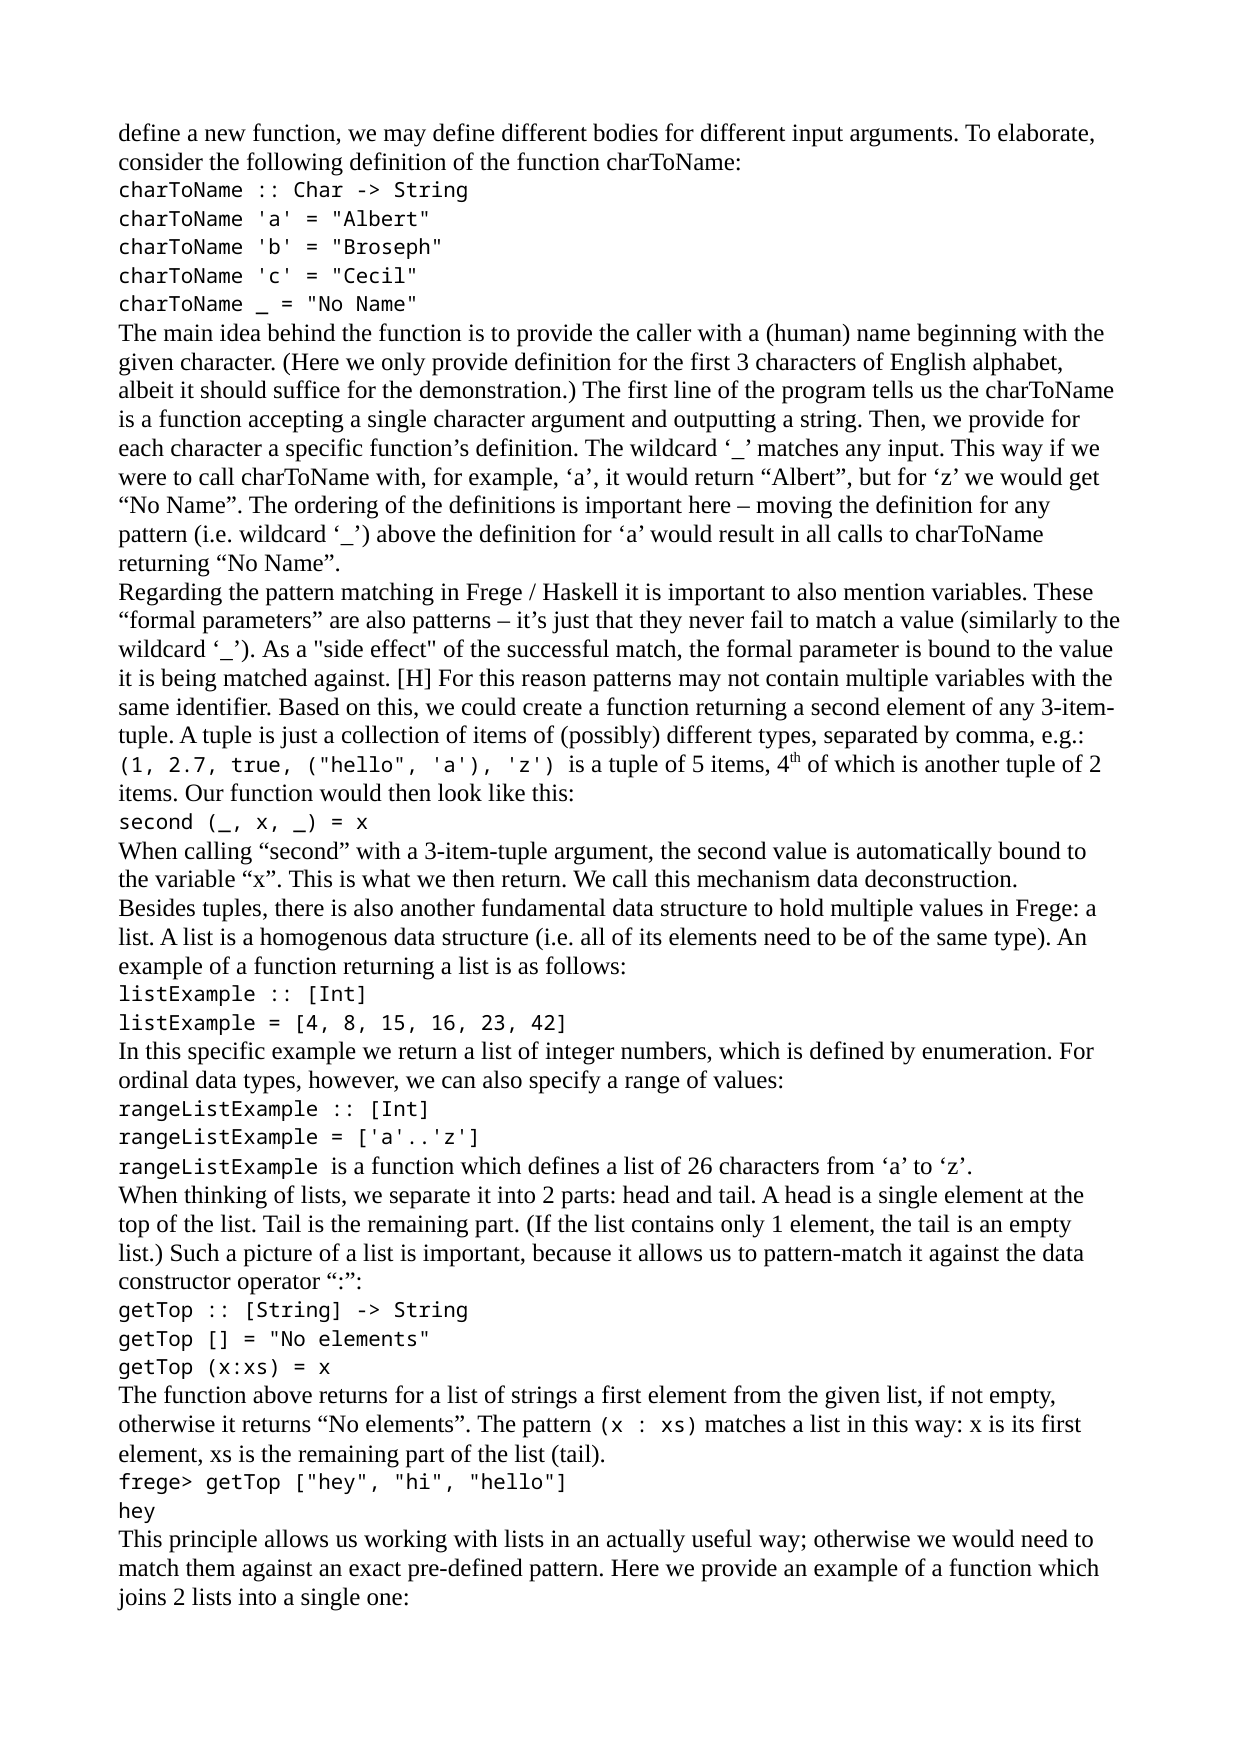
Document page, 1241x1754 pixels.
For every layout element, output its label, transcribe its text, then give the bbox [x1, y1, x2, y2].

text When thinking of lists, we separate it into 2 parts: head and tail. A head is a single element at the top of the list. Tail is the remaining part. (If the list contains only 1 element, the tail is an empty list.) Such a picture of a list is important, because it allows us to pattern-match it against the data constructor operator “:”: [118, 1180, 1122, 1295]
text Besides tuples, there is also another fundamental data structure to hold multiple values in Frege: a list. A list is a homogenous data structure (i.e. all of its elements need to be of the same type). An example of a function returning a list is as follows: [118, 893, 1122, 979]
text getTop (x:xs) = x [118, 1352, 1122, 1381]
text second (_, x, _) = x [118, 807, 1122, 836]
text listExample = [4, 8, 15, 16, 23, 42] [118, 1008, 1122, 1036]
text When calling “second” with a 3-item-tuple argument, the second value is automatically bound to the variable “x”. This is what we then return. We call this mechanism data deconstruction. [118, 836, 1122, 893]
text In this specific example we return a list of integer numbers, which is defined by enumeration. For ordinal data types, however, we can also specify a range of values: [118, 1036, 1122, 1094]
text The main idea behind the function is to provide the caller with a (human) name beginning with the given character. (Here we only provide definition for the first 3 characters of English alphabet, albeit it should suffice for the demonstration.) The first line of the program tells us the charToName is a function accepting a single character argument and outputting a string. Then, we provide for each character a specific function’s definition. The wildcard ‘_’ matches any input. This way if we were to call charToName with, for example, ‘a’, it would return “Albert”, but for ‘z’ we would get “No Name”. The ordering of the definitions is important here – moving the definition for any pattern (i.e. wildcard ‘_’) above the definition for ‘a’ would result in all calls to charToName returning “No Name”. [118, 318, 1122, 577]
text charToName 'b' = "Broseph" [118, 232, 1122, 261]
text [118, 118, 1122, 176]
text charToName _ = "No Name" [118, 289, 1122, 318]
text hey [118, 1496, 1122, 1524]
text rangeListExample = ['a'..'z'] [118, 1122, 1122, 1151]
text The function above returns for a list of strings a first element from the given list, if not empty, otherwise it returns “No elements”. The pattern (x : xs) matches a list in this way: x is its first element, xs is the remaining part of the list (tail). [118, 1381, 1122, 1467]
text Regarding the pattern matching in Frege / Haskell it is important to also mention variables. These “formal parameters” are also patterns – it’s just that they never fail to match a value (similarly to the wildcard ‘_’). As a "side effect" of the successful match, the formal parameter is bound to the value it is being matched against. [H] For this reason patterns may not contain multiple variables with the same identifier. Based on this, we could create a function returning a second element of any 3-item-tuple. A tuple is just a collection of items of (possibly) different types, separated by comma, e.g.: [118, 577, 1122, 749]
text rangeListExample :: [Int] [118, 1094, 1122, 1122]
text charToName :: Char -> String [118, 176, 1122, 204]
text frege> getTop ["hey", "hi", "hello"] [118, 1467, 1122, 1496]
text rangeListExample is a function which defines a list of 26 characters from ‘a’ to ‘z’. [118, 1151, 1122, 1180]
text getTop [] = "No elements" [118, 1324, 1122, 1352]
text charToName 'c' = "Cecil" [118, 261, 1122, 289]
text getTop :: [String] -> String [118, 1295, 1122, 1324]
text This principle allows us working with lists in an actually useful way; otherwise we would need to match them against an exact pre-defined pattern. Here we provide an example of a function which joins 2 lists into a single one: [118, 1524, 1122, 1611]
text charToName 'a' = "Albert" [118, 204, 1122, 232]
text (1, 2.7, true, ("hello", 'a'), 'z') is a tuple of 5 items, 4th of which is another tuple of 2 items. Our function would then look like this: [118, 749, 1122, 807]
text listExample :: [Int] [118, 979, 1122, 1008]
